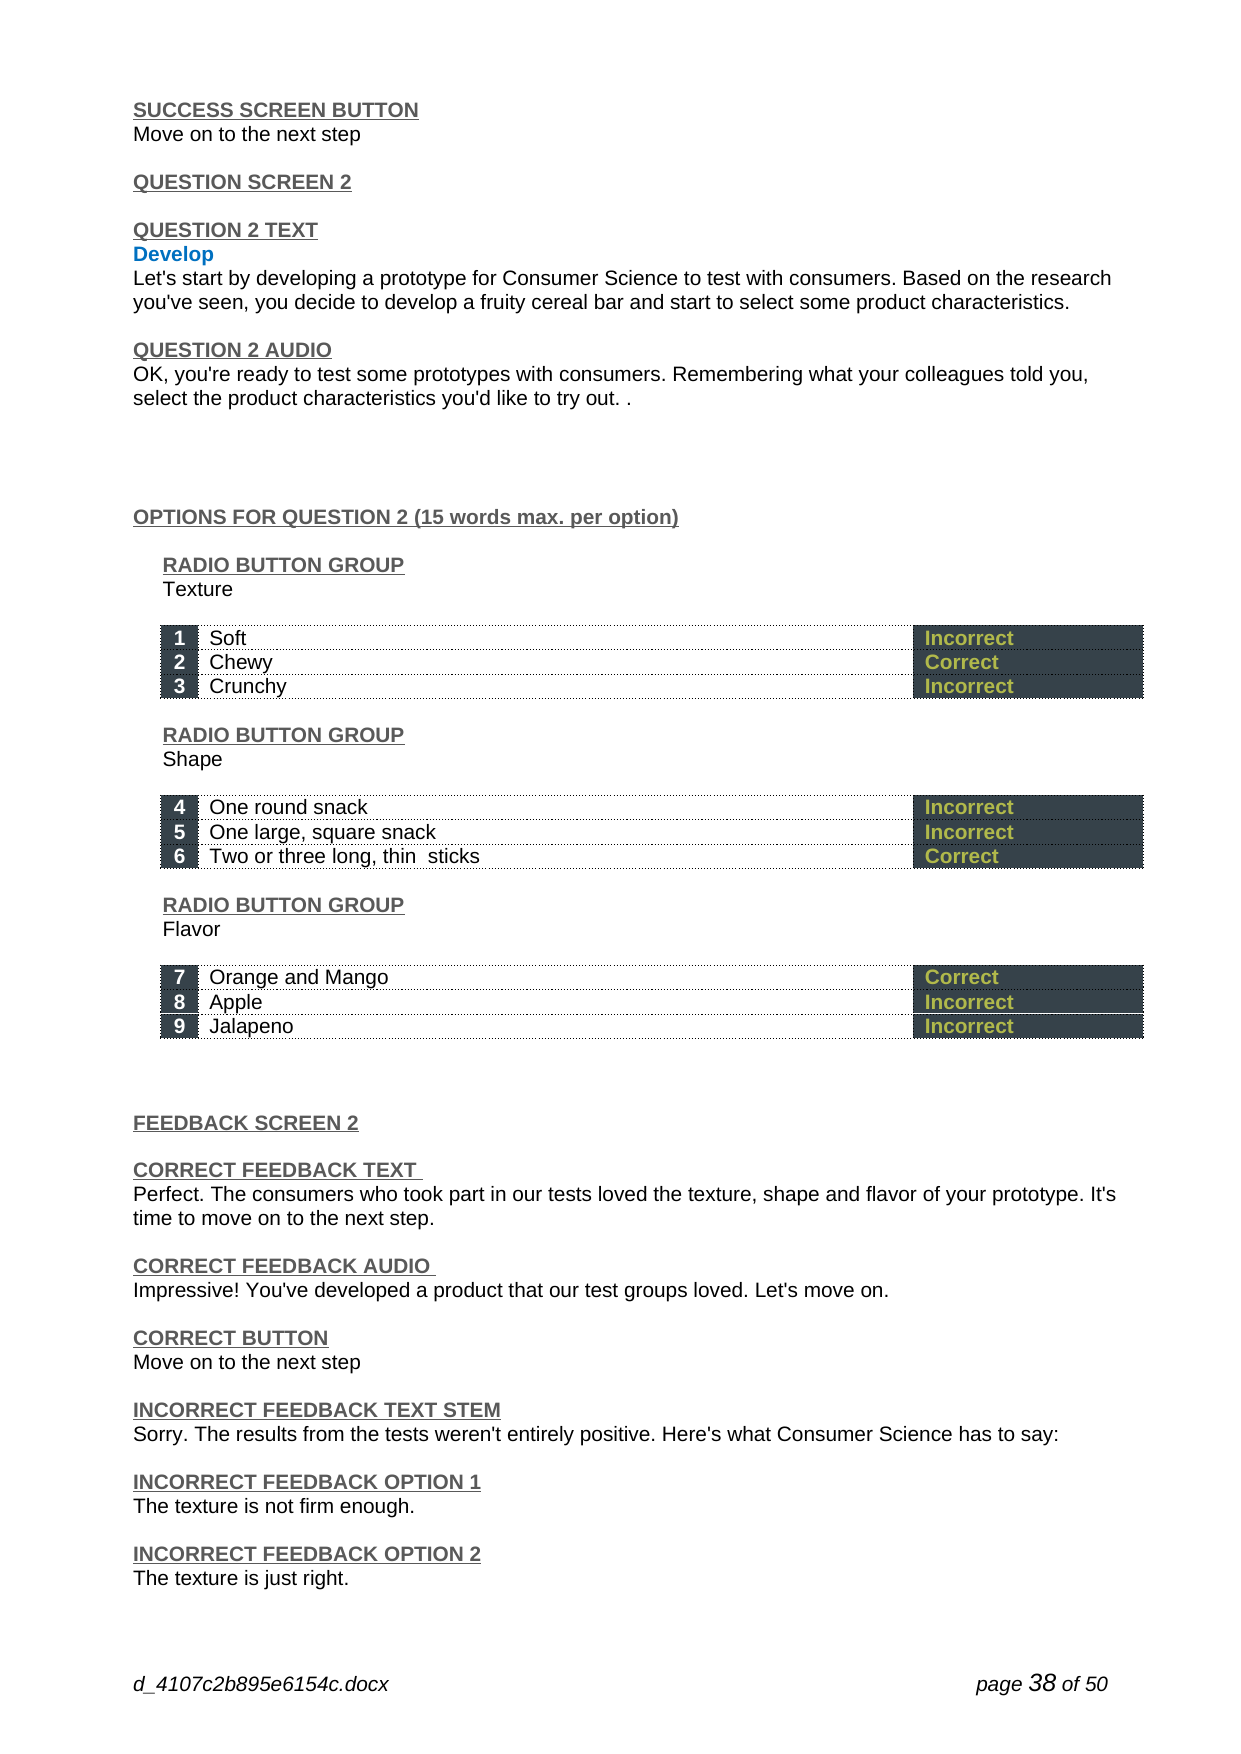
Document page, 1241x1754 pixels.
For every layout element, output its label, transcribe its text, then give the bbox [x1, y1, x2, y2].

text INCORRECT FEEDBACK OPTION 2 [133, 1542, 1132, 1566]
text Move on to the next step [133, 1350, 1132, 1374]
text OPTIONS FOR QUESTION 2 (15 words max. per option) [133, 505, 1132, 529]
table_header Soft [198, 625, 913, 649]
text The texture is just right. [133, 1566, 1132, 1589]
table_cell One large, square snack [198, 819, 913, 844]
table_cell 2 [161, 649, 198, 674]
text Texture [162, 577, 1132, 601]
text QUESTION SCREEN 2 [133, 170, 1132, 194]
table_cell Incorrect [913, 1014, 1143, 1038]
table_cell Crunchy [198, 674, 913, 698]
text QUESTION 2 AUDIO [133, 337, 1132, 361]
text The texture is not firm enough. [133, 1494, 1132, 1518]
text RADIO BUTTON GROUP [133, 553, 1132, 577]
text Let's start by developing a prototype for Consumer Science to test with consumers. Based on the research you've seen, you decide to develop a fruity cereal bar and start to select some product characteristics. [133, 266, 1132, 313]
table_header Correct [913, 965, 1143, 989]
text CORRECT FEEDBACK AUDIO [133, 1254, 1132, 1278]
text CORRECT BUTTON [133, 1326, 1132, 1350]
table_cell Two or three long, thin sticks [198, 844, 913, 868]
table_header Orange and Mango [198, 965, 913, 989]
text OK, you're ready to test some prototypes with consumers. Remembering what your colleagues told you, select the product characteristics you'd like to try out. . [133, 361, 1132, 409]
text Sorry. The results from the tests weren't entirely positive. Here's what Consumer Science has to say: [133, 1422, 1132, 1446]
table_cell 6 [161, 844, 198, 868]
text Impressive! You've developed a product that our test groups loved. Let's move on. [133, 1278, 1132, 1302]
table_cell 5 [161, 819, 198, 844]
text Move on to the next step [133, 122, 1132, 146]
table_cell Jalapeno [198, 1014, 913, 1038]
table_header Incorrect [913, 625, 1143, 649]
text Shape [162, 747, 1132, 771]
text SUCCESS SCREEN BUTTON [133, 98, 1132, 122]
table_cell Correct [913, 649, 1143, 674]
text Develop [133, 242, 1132, 266]
table_header 4 [161, 795, 198, 819]
text CORRECT FEEDBACK TEXT [133, 1158, 1132, 1182]
text QUESTION 2 TEXT [133, 218, 1132, 242]
text RADIO BUTTON GROUP [133, 723, 1132, 747]
text RADIO BUTTON GROUP [133, 893, 1132, 917]
text FEEDBACK SCREEN 2 [133, 1110, 1132, 1134]
table_cell Chewy [198, 649, 913, 674]
text INCORRECT FEEDBACK OPTION 1 [133, 1470, 1132, 1494]
table_cell Correct [913, 844, 1143, 868]
table_cell Incorrect [913, 819, 1143, 844]
table_header 7 [161, 965, 198, 989]
table_header One round snack [198, 795, 913, 819]
table_cell Incorrect [913, 989, 1143, 1013]
text INCORRECT FEEDBACK TEXT STEM [133, 1398, 1132, 1422]
table_cell 9 [161, 1014, 198, 1038]
table_header Incorrect [913, 795, 1143, 819]
text Perfect. The consumers who took part in our tests loved the texture, shape and flavor of your prototype. It's time to move on to the next step. [133, 1182, 1132, 1230]
table_cell Apple [198, 989, 913, 1013]
table_header 1 [161, 625, 198, 649]
table_cell Incorrect [913, 674, 1143, 698]
table_cell 3 [161, 674, 198, 698]
text Flavor [162, 917, 1132, 941]
table_cell 8 [161, 989, 198, 1013]
